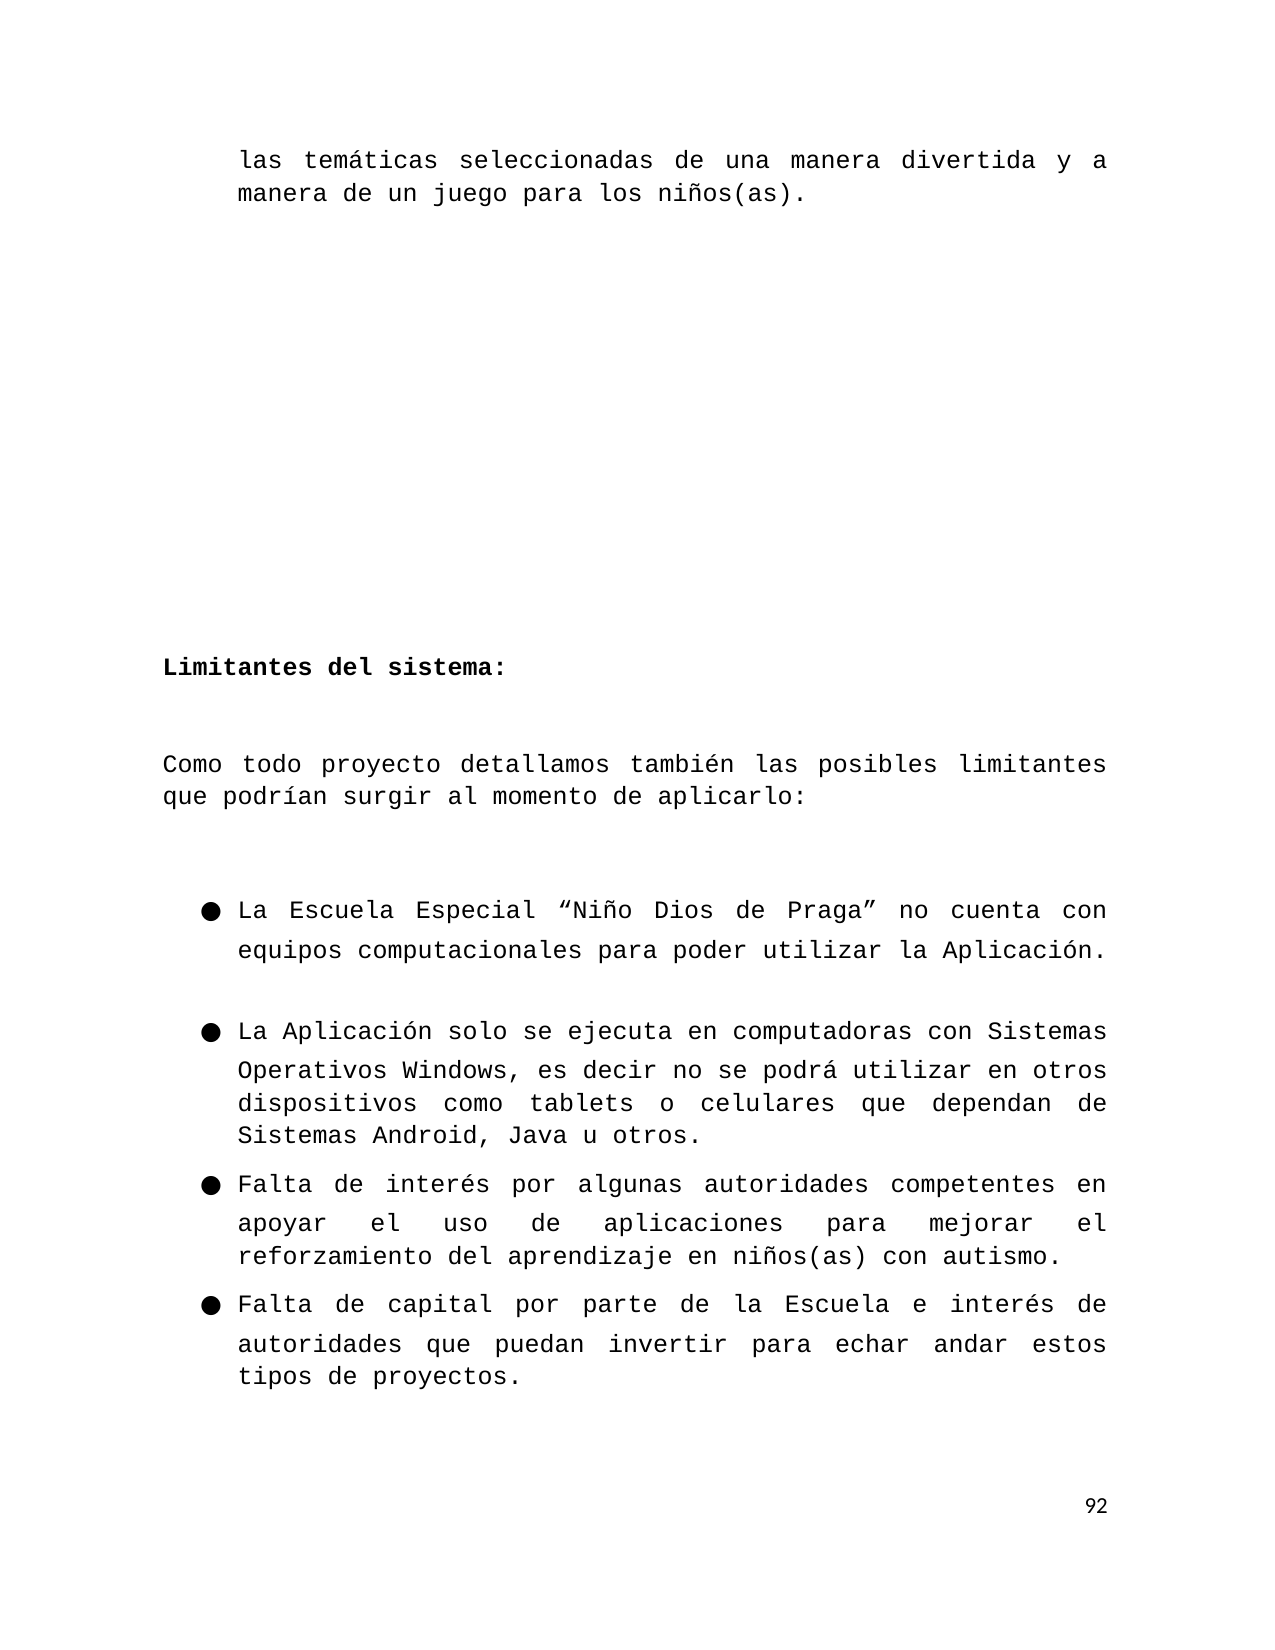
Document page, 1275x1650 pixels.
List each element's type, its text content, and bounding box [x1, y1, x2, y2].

list Falta de capital por parte de la Escuela e interés de autoridades que puedan invertir para echar andar estos tipos de proyectos. [200, 1276, 1107, 1392]
text Limitantes del sistema: [162, 655, 1107, 683]
list Falta de interés por algunas autoridades competentes en apoyar el uso de aplicaciones para mejorar el reforzamiento del aprendizaje en niños(as) con autismo. [200, 1155, 1107, 1272]
list La Escuela Especial “Niño Dios de Praga” no cuenta con equipos computacionales para poder utilizar la Aplicación. [200, 882, 1107, 966]
text Como todo proyecto detallamos también las posibles limitantes que podrían surgir al momento de aplicarlo: [162, 751, 1107, 812]
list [200, 148, 1107, 208]
list La Aplicación solo se ejecuta en computadoras con Sistemas Operativos Windows, es decir no se podrá utilizar en otros dispositivos como tablets o celulares que dependan de Sistemas Android, Java u otros. [200, 1002, 1107, 1151]
